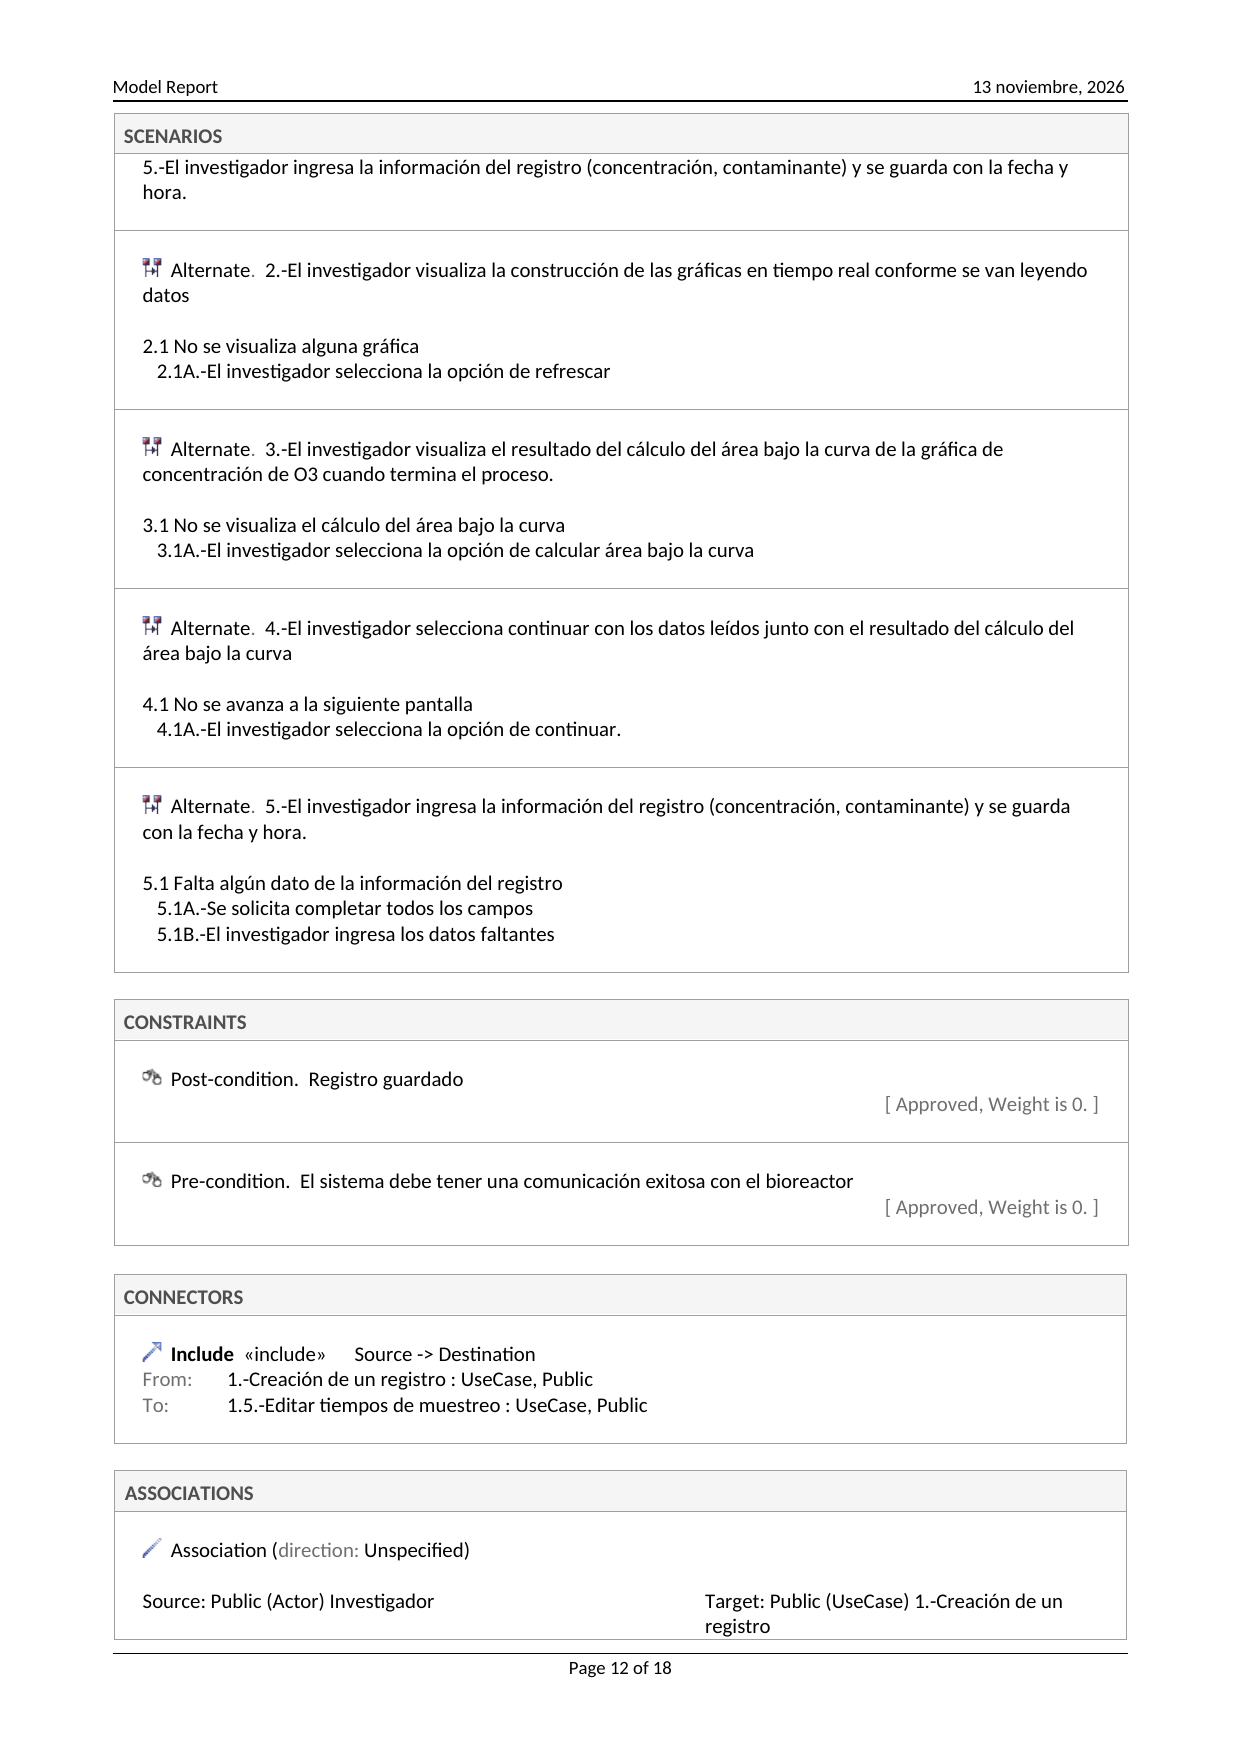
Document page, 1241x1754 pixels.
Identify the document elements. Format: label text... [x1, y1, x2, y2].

table_cell Include «include» Source -> Destination From: 1.-Creación de un registro : UseCase, Public To: 1.5.-Editar tiempos de muestreo : UseCase, Public [115, 1316, 1126, 1443]
table_cell Association (direction: Unspecified) [115, 1512, 1126, 1588]
picture [142, 1342, 162, 1362]
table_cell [677, 1588, 1126, 1639]
picture [142, 795, 162, 814]
picture [142, 616, 162, 635]
picture [142, 437, 162, 456]
table_cell Source: Public (Actor) Investigador [115, 1588, 677, 1639]
table_header SCENARIOS [115, 114, 1128, 153]
table_cell Pre-condition. El sistema debe tener una comunicación exitosa con el bioreactor [ Approved, Weight is 0. ] [115, 1143, 1128, 1245]
picture [142, 258, 162, 277]
picture [142, 1170, 162, 1189]
picture [142, 1538, 162, 1558]
table_cell Alternate. 4.-El investigador selecciona continuar con los datos leídos junto con el resultado del cálculo del área bajo la curva 4.1 No se avanza a la siguiente pantalla 4.1A.-El investigador selecciona la opción de continuar. [115, 589, 1128, 767]
table_cell Alternate. 3.-El investigador visualiza el resultado del cálculo del área bajo la curva de la gráfica de concentración de O3 cuando termina el proceso. 3.1 No se visualiza el cálculo del área bajo la curva 3.1A.-El investigador selecciona la opción de calcular área bajo la curva [115, 410, 1128, 588]
picture [142, 1067, 162, 1087]
table_cell Post-condition. Registro guardado [ Approved, Weight is 0. ] [115, 1041, 1128, 1142]
table_cell Alternate. 5.-El investigador ingresa la información del registro (concentración, contaminante) y se guarda con la fecha y hora. 5.1 Falta algún dato de la información del registro 5.1A.-Se solicita completar todos los campos 5.1B.-El investigador ingresa los datos faltantes [115, 768, 1128, 972]
table_header ASSOCIATIONS [115, 1471, 1126, 1511]
table_header CONSTRAINTS [115, 1000, 1128, 1039]
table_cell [115, 154, 1128, 230]
table_cell Alternate. 2.-El investigador visualiza la construcción de las gráficas en tiempo real conforme se van leyendo datos 2.1 No se visualiza alguna gráfica 2.1A.-El investigador selecciona la opción de refrescar [115, 231, 1128, 409]
table_header CONNECTORS [115, 1275, 1126, 1314]
